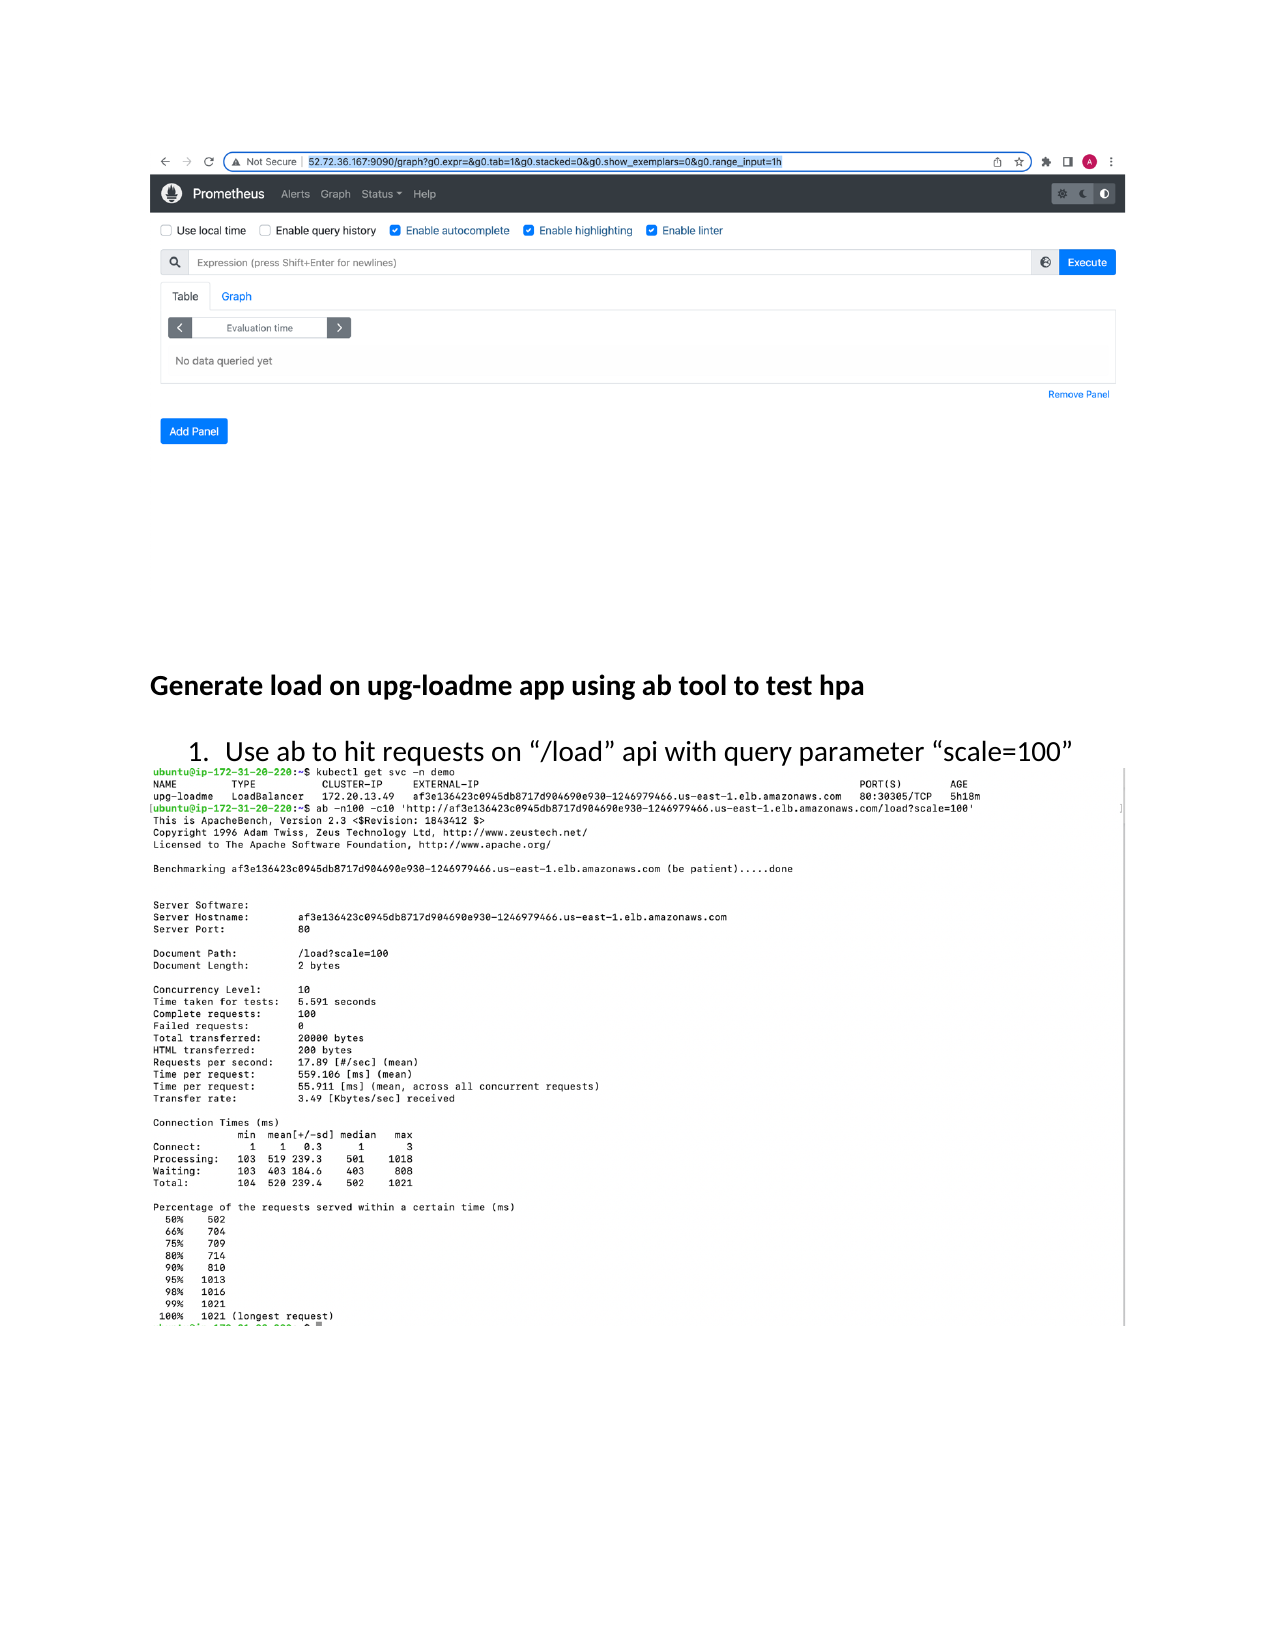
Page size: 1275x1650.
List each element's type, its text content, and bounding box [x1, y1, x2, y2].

list Use ab to hit requests on “/load” api with query parameter “scale=100” [187, 733, 1125, 768]
text Generate load on upg-loadme app using ab tool to test hpa [150, 667, 1125, 702]
picture [150, 768, 1125, 1326]
picture [150, 150, 1125, 596]
